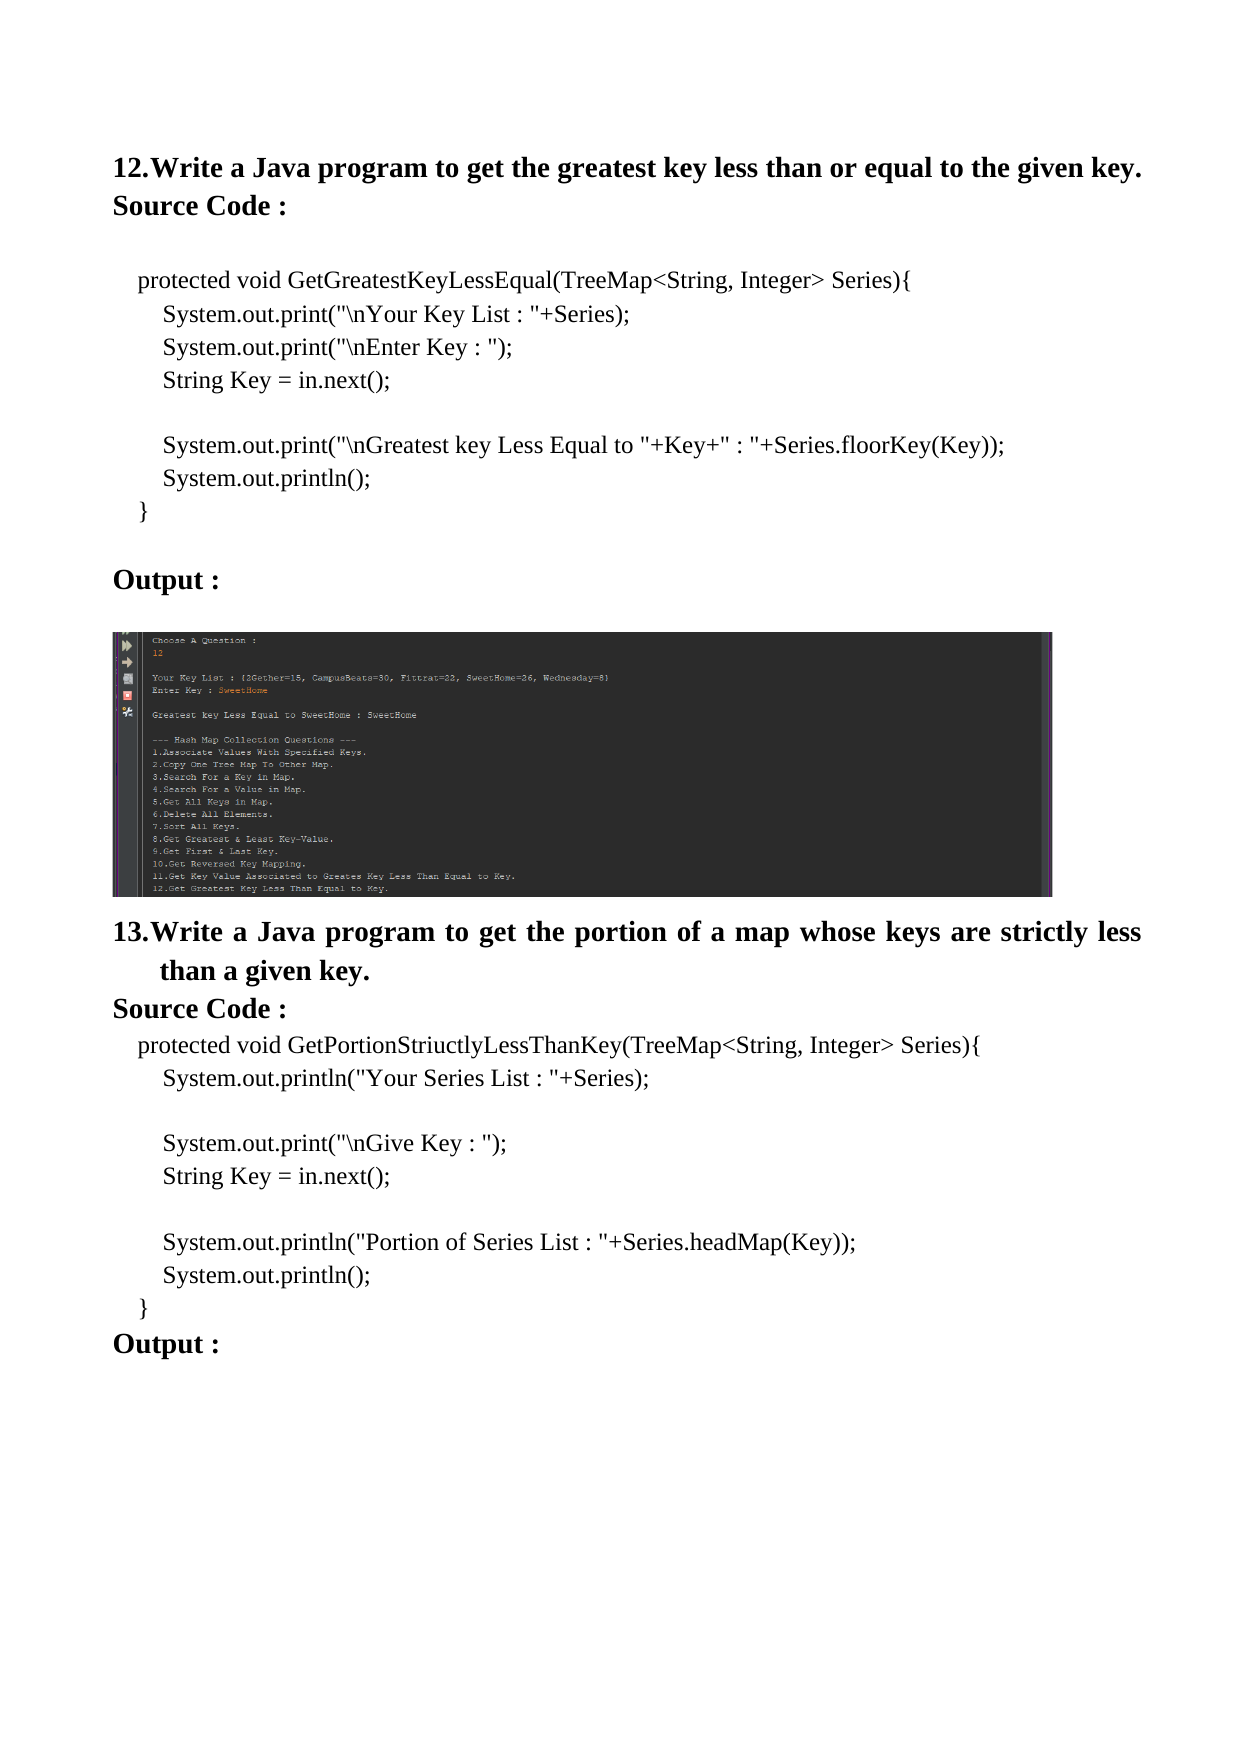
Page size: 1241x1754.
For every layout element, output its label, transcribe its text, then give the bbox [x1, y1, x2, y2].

list String Key = in.next(); [112, 1161, 1144, 1190]
list Source Code : [112, 992, 1144, 1025]
list String Key = in.next(); [112, 365, 1144, 393]
list System.out.print("\nEnter Key : "); [112, 332, 1144, 360]
list } [112, 496, 1144, 525]
list System.out.println("Portion of Series List : "+Series.headMap(Key)); [112, 1227, 1144, 1255]
list System.out.print("\nGreatest key Less Equal to "+Key+" : "+Series.floorKey(Key)); [112, 430, 1144, 459]
list protected void GetGreatestKeyLessEqual(TreeMap<String, Integer> Series){ [112, 266, 1144, 294]
list System.out.print("\nYour Key List : "+Series); [112, 299, 1144, 327]
list protected void GetPortionStriuctlyLessThanKey(TreeMap<String, Integer> Series){ [112, 1030, 1144, 1059]
list Source Code : [112, 188, 1144, 222]
list System.out.println(); [112, 463, 1144, 492]
list Write a Java program to get the portion of a map whose keys are strictly less than a given key. [112, 914, 1144, 987]
list System.out.println("Your Series List : "+Series); [112, 1063, 1144, 1092]
list Write a Java program to get the greatest key less than or equal to the given key. [112, 150, 1144, 183]
list Output : [112, 562, 1144, 596]
list } [112, 1293, 1144, 1321]
list Output : [112, 1326, 1144, 1359]
list System.out.print("\nGive Key : "); [112, 1128, 1144, 1157]
list System.out.println(); [112, 1260, 1144, 1288]
picture [112, 632, 1053, 897]
